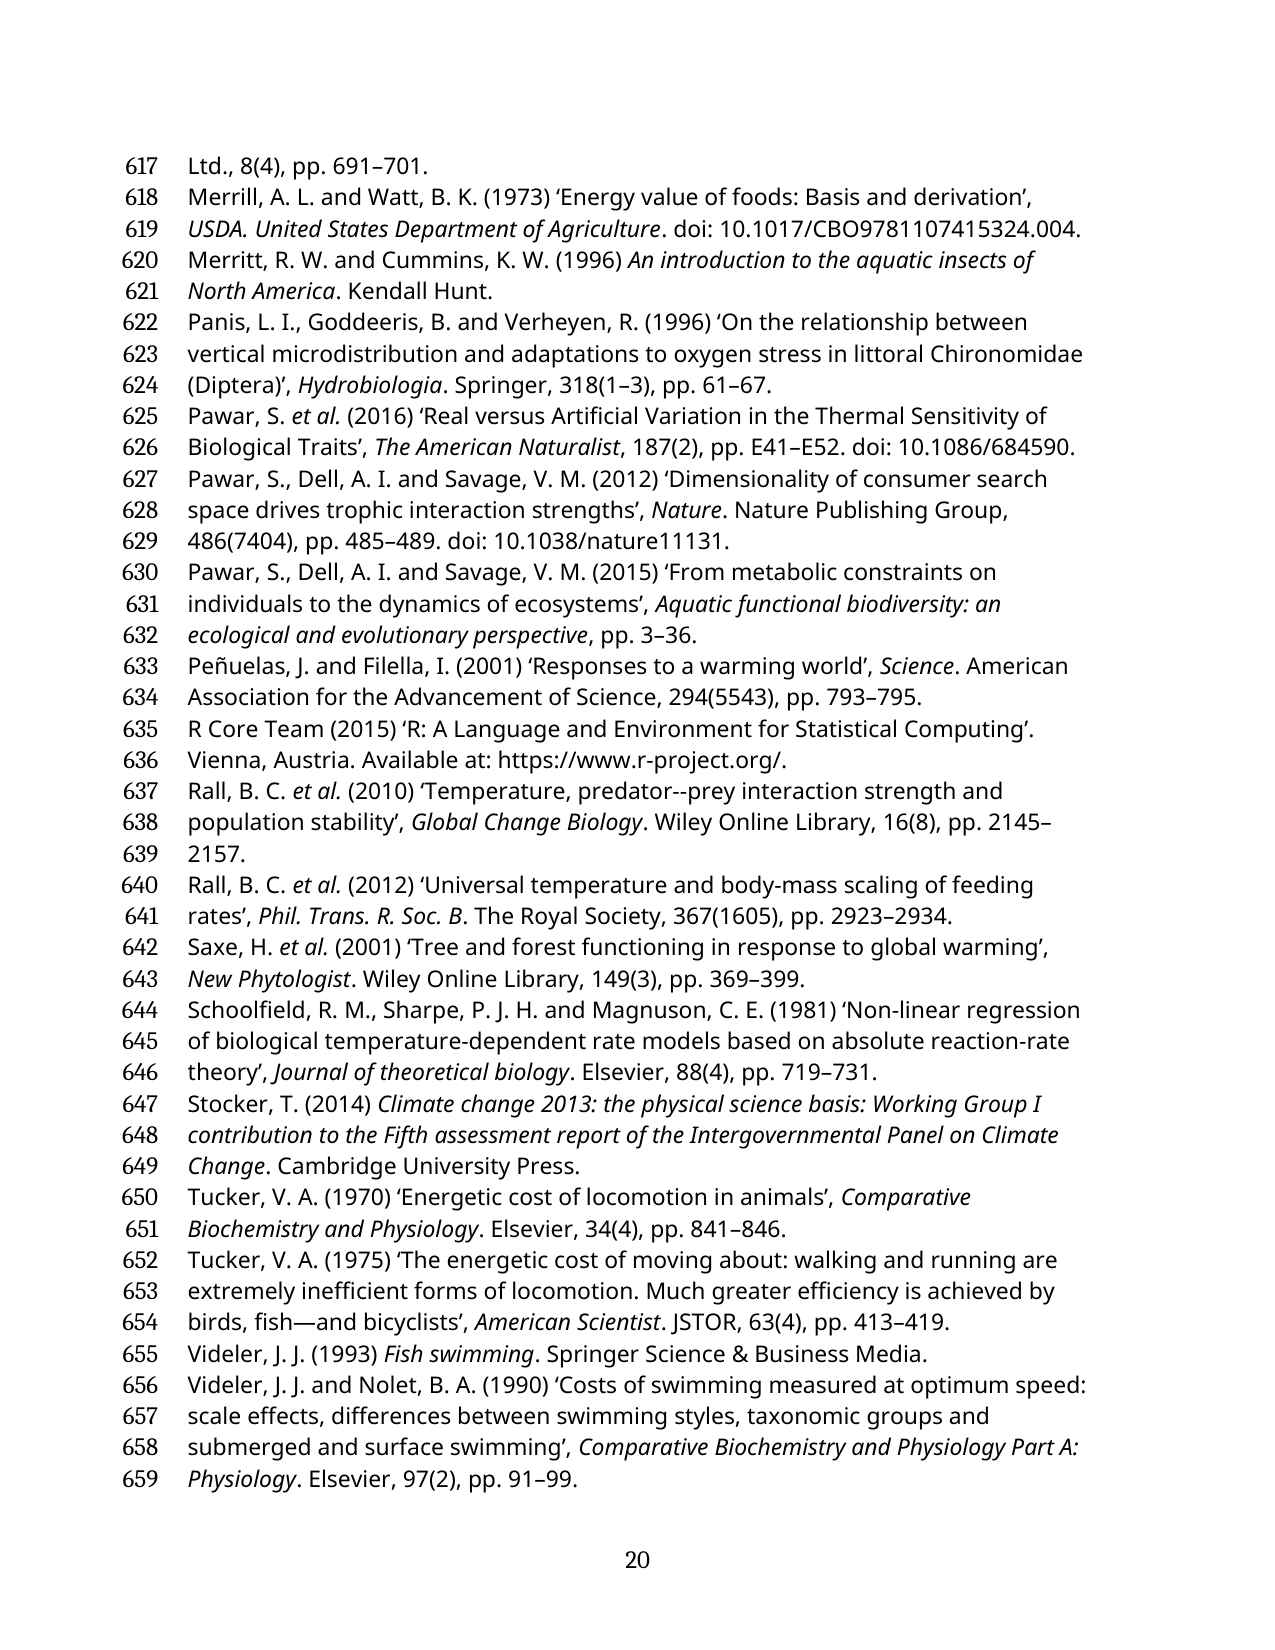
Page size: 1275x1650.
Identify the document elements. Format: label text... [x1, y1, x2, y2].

text Pawar, S., Dell, A. I. and Savage, V. M. (2012) ‘Dimensionality of consumer search space drives trophic interaction strengths’, Nature. Nature Publishing Group, 486(7404), pp. 485–489. doi: 10.1038/nature11131. [187, 462, 1087, 556]
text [187, 150, 1087, 181]
text Saxe, H. et al. (2001) ‘Tree and forest functioning in response to global warming’, New Phytologist. Wiley Online Library, 149(3), pp. 369–399. [187, 931, 1087, 994]
text Pawar, S. et al. (2016) ‘Real versus Artificial Variation in the Thermal Sensitivity of Biological Traits’, The American Naturalist, 187(2), pp. E41–E52. doi: 10.1086/684590. [187, 400, 1087, 462]
text Schoolfield, R. M., Sharpe, P. J. H. and Magnuson, C. E. (1981) ‘Non-linear regression of biological temperature-dependent rate models based on absolute reaction-rate theory’, Journal of theoretical biology. Elsevier, 88(4), pp. 719–731. [187, 994, 1087, 1087]
text Rall, B. C. et al. (2012) ‘Universal temperature and body-mass scaling of feeding rates’, Phil. Trans. R. Soc. B. The Royal Society, 367(1605), pp. 2923–2934. [187, 869, 1087, 931]
text Merritt, R. W. and Cummins, K. W. (1996) An introduction to the aquatic insects of North America. Kendall Hunt. [187, 244, 1087, 306]
text Tucker, V. A. (1970) ‘Energetic cost of locomotion in animals’, Comparative Biochemistry and Physiology. Elsevier, 34(4), pp. 841–846. [187, 1181, 1087, 1244]
text Pawar, S., Dell, A. I. and Savage, V. M. (2015) ‘From metabolic constraints on individuals to the dynamics of ecosystems’, Aquatic functional biodiversity: an ecological and evolutionary perspective, pp. 3–36. [187, 556, 1087, 650]
text R Core Team (2015) ‘R: A Language and Environment for Statistical Computing’. Vienna, Austria. Available at: https://www.r-project.org/. [187, 712, 1087, 775]
text Rall, B. C. et al. (2010) ‘Temperature, predator--prey interaction strength and population stability’, Global Change Biology. Wiley Online Library, 16(8), pp. 2145–2157. [187, 775, 1087, 869]
text Merrill, A. L. and Watt, B. K. (1973) ‘Energy value of foods: Basis and derivation’, USDA. United States Department of Agriculture. doi: 10.1017/CBO9781107415324.004. [187, 181, 1087, 244]
text Videler, J. J. (1993) Fish swimming. Springer Science & Business Media. [187, 1337, 1087, 1369]
text Panis, L. I., Goddeeris, B. and Verheyen, R. (1996) ‘On the relationship between vertical microdistribution and adaptations to oxygen stress in littoral Chironomidae (Diptera)’, Hydrobiologia. Springer, 318(1–3), pp. 61–67. [187, 306, 1087, 400]
text Stocker, T. (2014) Climate change 2013: the physical science basis: Working Group I contribution to the Fifth assessment report of the Intergovernmental Panel on Climate Change. Cambridge University Press. [187, 1087, 1087, 1181]
text Videler, J. J. and Nolet, B. A. (1990) ‘Costs of swimming measured at optimum speed: scale effects, differences between swimming styles, taxonomic groups and submerged and surface swimming’, Comparative Biochemistry and Physiology Part A: Physiology. Elsevier, 97(2), pp. 91–99. [187, 1369, 1087, 1494]
text Tucker, V. A. (1975) ‘The energetic cost of moving about: walking and running are extremely inefficient forms of locomotion. Much greater efficiency is achieved by birds, fish—and bicyclists’, American Scientist. JSTOR, 63(4), pp. 413–419. [187, 1244, 1087, 1337]
text Peñuelas, J. and Filella, I. (2001) ‘Responses to a warming world’, Science. American Association for the Advancement of Science, 294(5543), pp. 793–795. [187, 650, 1087, 712]
